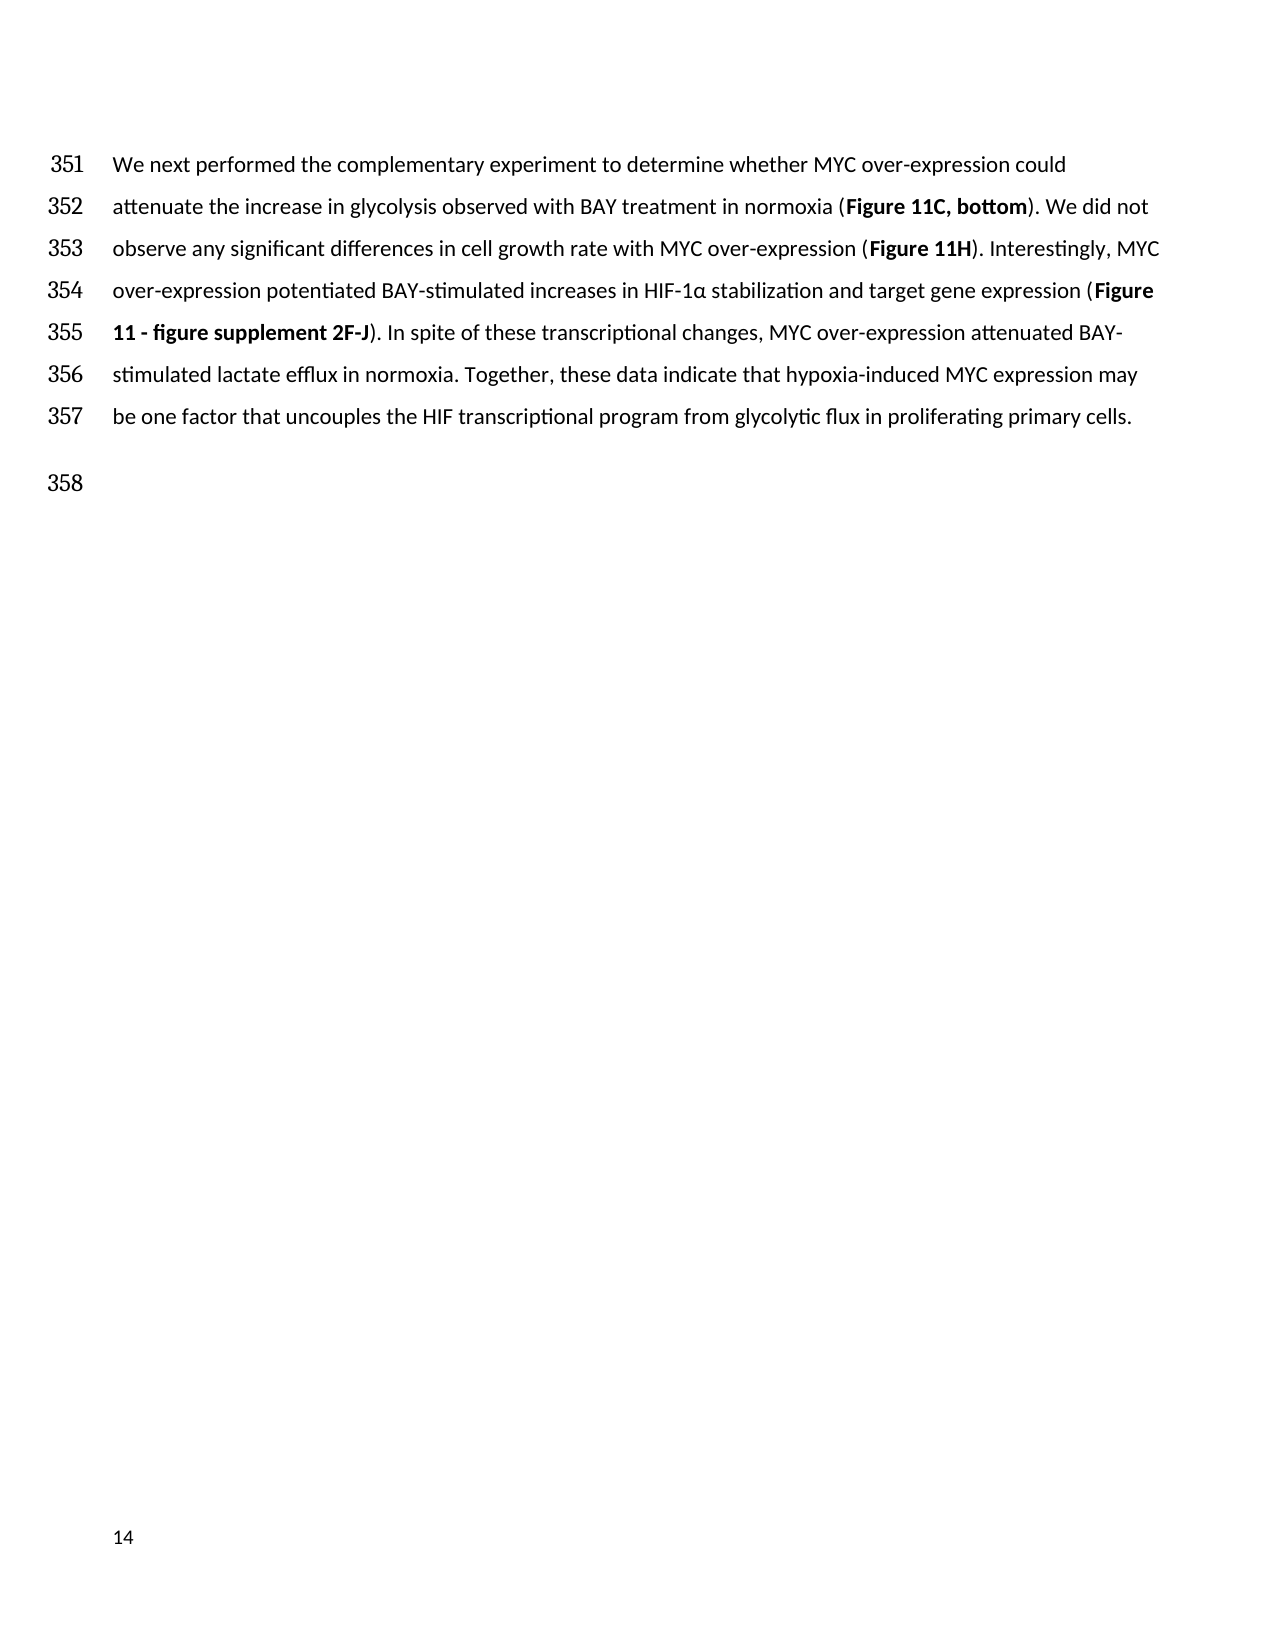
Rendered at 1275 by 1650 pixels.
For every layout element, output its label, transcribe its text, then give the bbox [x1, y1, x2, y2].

text We next performed the complementary experiment to determine whether MYC over-expression could attenuate the increase in glycolysis observed with BAY treatment in normoxia (Figure 11C, bottom). We did not observe any significant differences in cell growth rate with MYC over-expression (Figure 11H). Interestingly, MYC over-expression potentiated BAY-stimulated increases in HIF-1α stabilization and target gene expression (Figure 11 - figure supplement 2F-J). In spite of these transcriptional changes, MYC over-expression attenuated BAY-stimulated lactate efflux in normoxia. Together, these data indicate that hypoxia-induced MYC expression may be one factor that uncouples the HIF transcriptional program from glycolytic flux in proliferating primary cells. [112, 150, 1162, 430]
